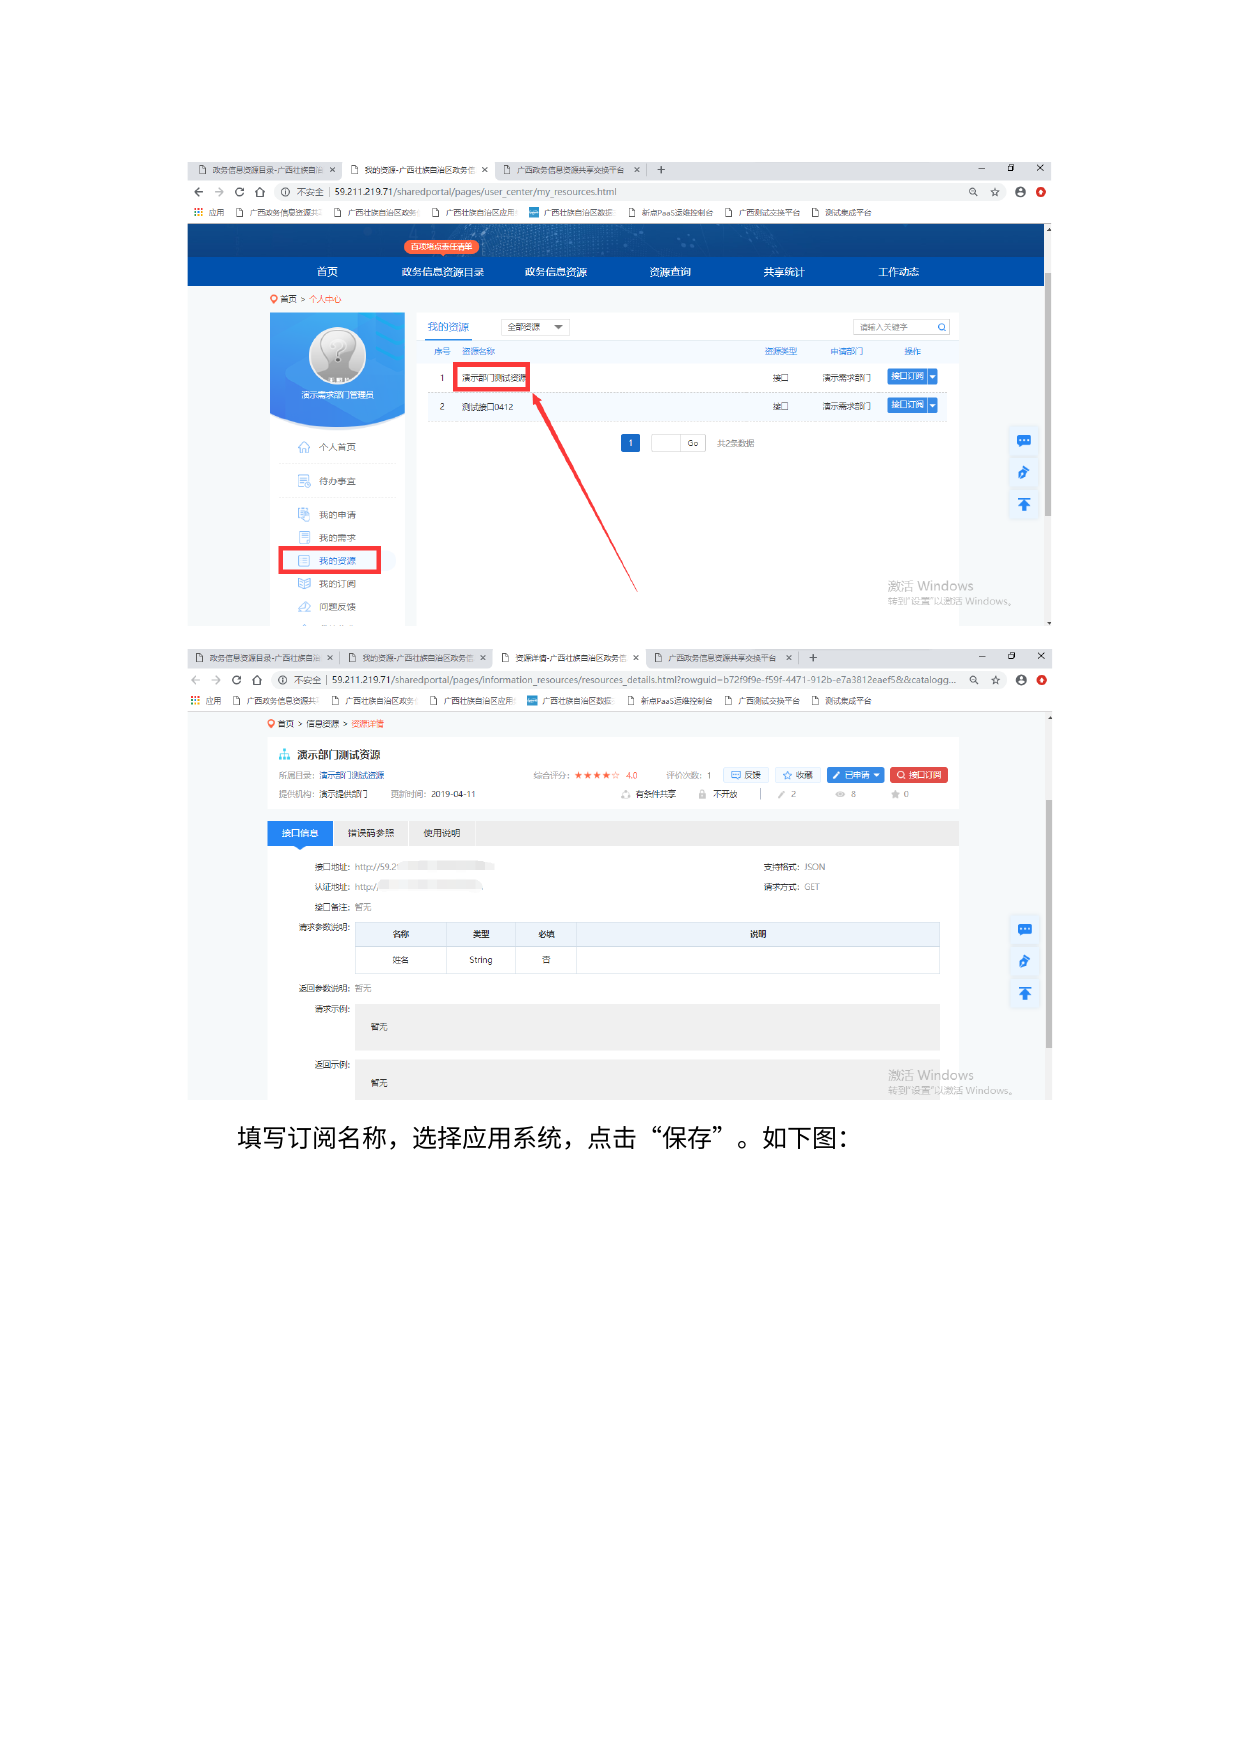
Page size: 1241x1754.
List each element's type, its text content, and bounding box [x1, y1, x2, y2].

text 填写订阅名称，选择应用系统，点击“保存”。如下图： [187, 1104, 1053, 1169]
picture [187, 649, 1053, 1100]
picture [187, 162, 1052, 626]
